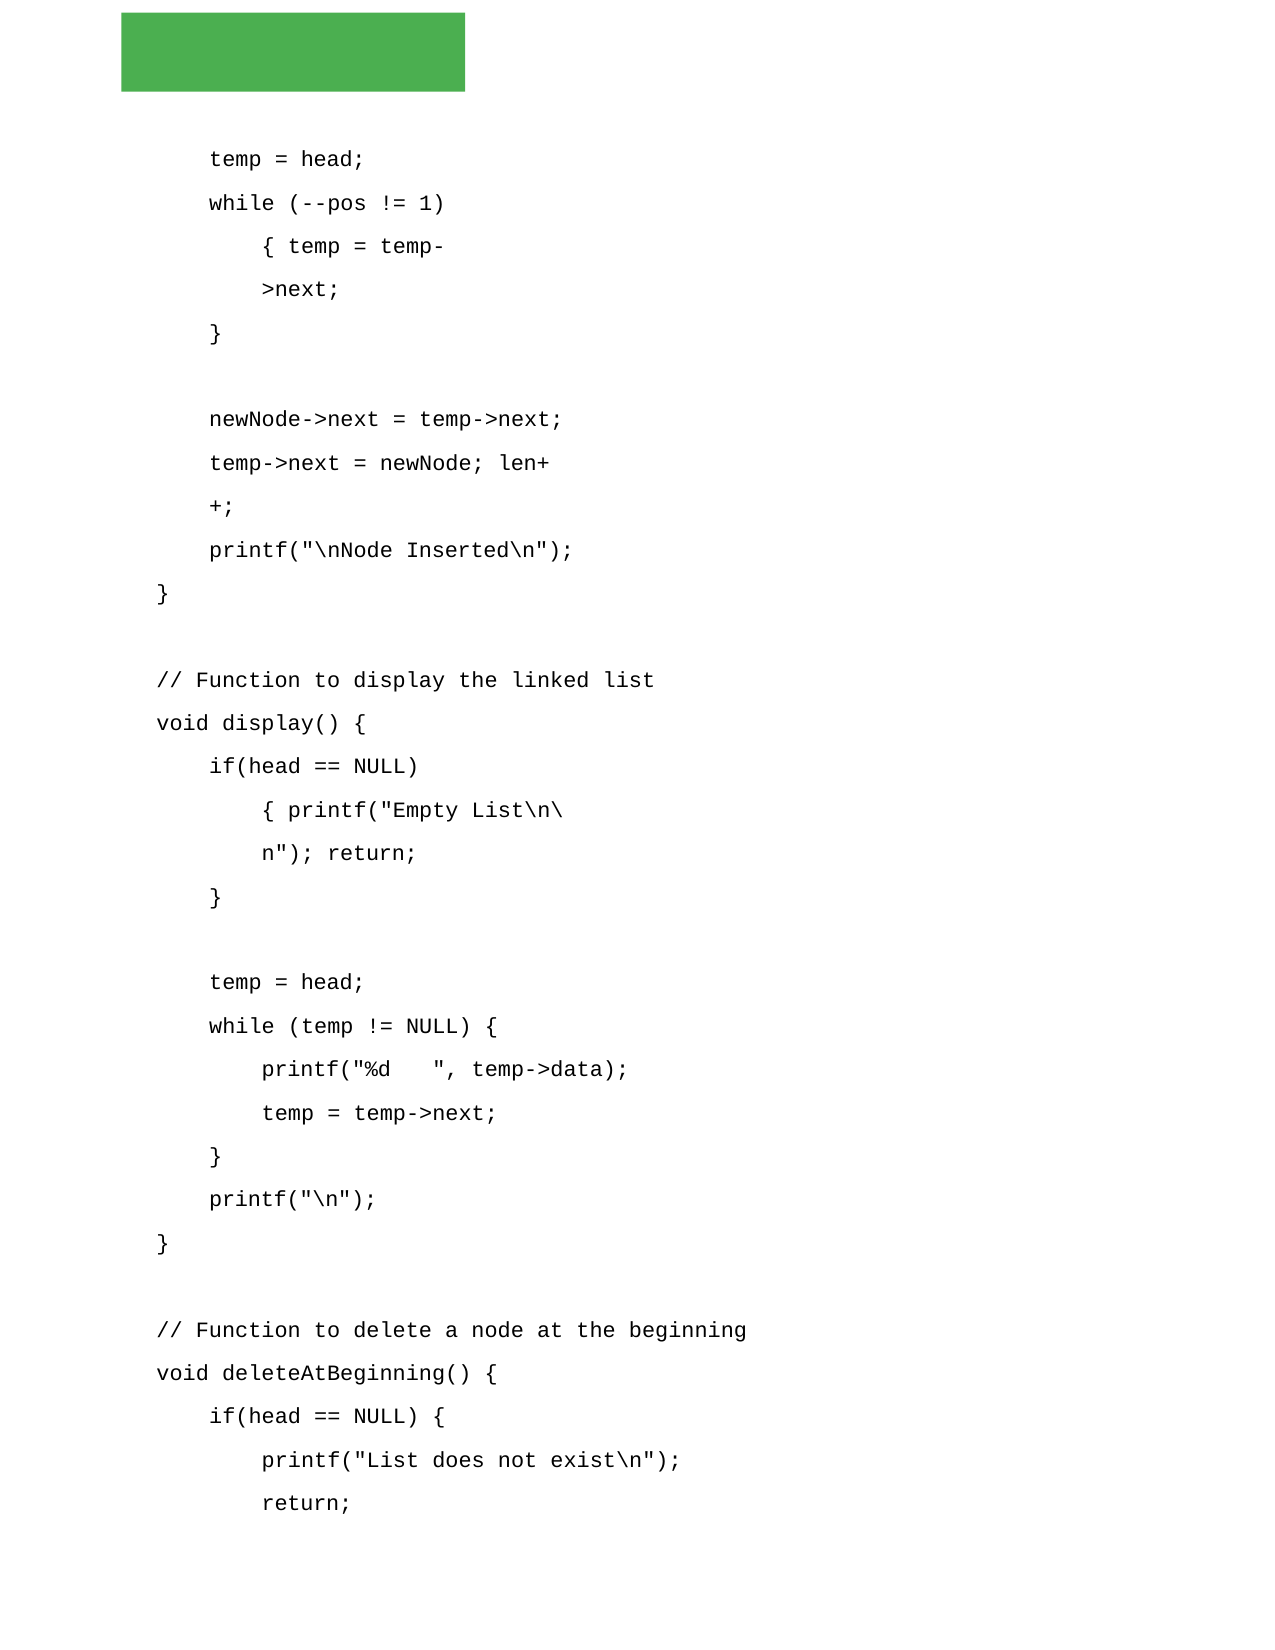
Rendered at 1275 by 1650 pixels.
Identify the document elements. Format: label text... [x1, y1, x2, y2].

text printf("\nNode Inserted\n"); [209, 539, 1133, 563]
text if(head == NULL) { [209, 1406, 1133, 1430]
text } [209, 322, 1133, 347]
text temp = head; [209, 148, 1133, 173]
text // Function to delete a node at the beginning void deleteAtBeginning() { [156, 1319, 758, 1387]
text } [156, 582, 1133, 607]
text } [209, 1145, 1133, 1170]
text if(head == NULL) { printf("Empty List\n\n"); return; [209, 756, 614, 867]
text } [156, 1232, 1133, 1257]
text printf("\n"); [209, 1189, 1133, 1213]
text printf("List does not exist\n"); return; [261, 1449, 708, 1517]
text // Function to display the linked list void display() { [156, 669, 675, 737]
text newNode->next = temp->next; temp->next = newNode; len++; [209, 409, 563, 520]
text } [209, 886, 1133, 909]
text while (--pos != 1) { temp = temp->next; [209, 192, 518, 303]
text while (temp != NULL) { printf("%d ", temp->data); temp = temp->next; [209, 1015, 629, 1126]
text temp = head; [209, 971, 1133, 996]
